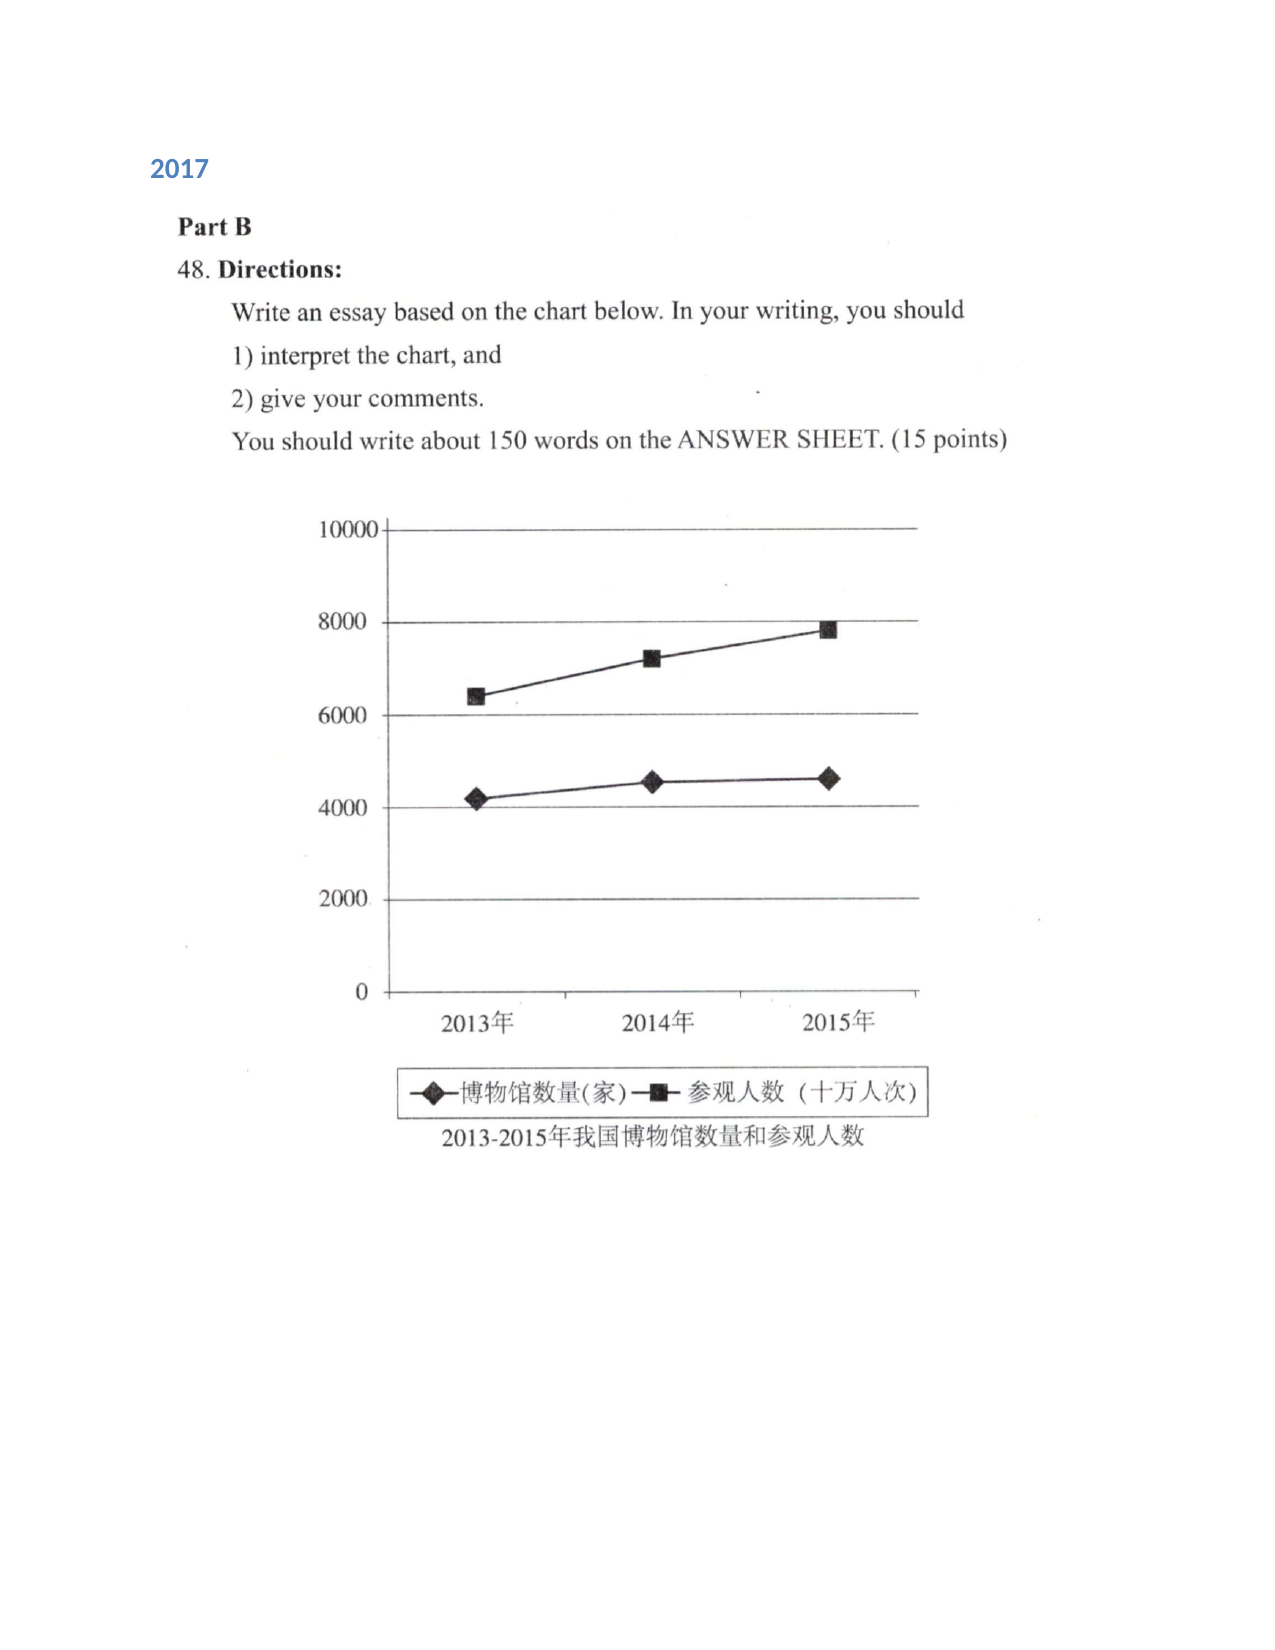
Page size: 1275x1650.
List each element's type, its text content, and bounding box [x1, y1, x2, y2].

subtitle 2017 [150, 150, 1125, 186]
picture [168, 204, 1044, 1160]
